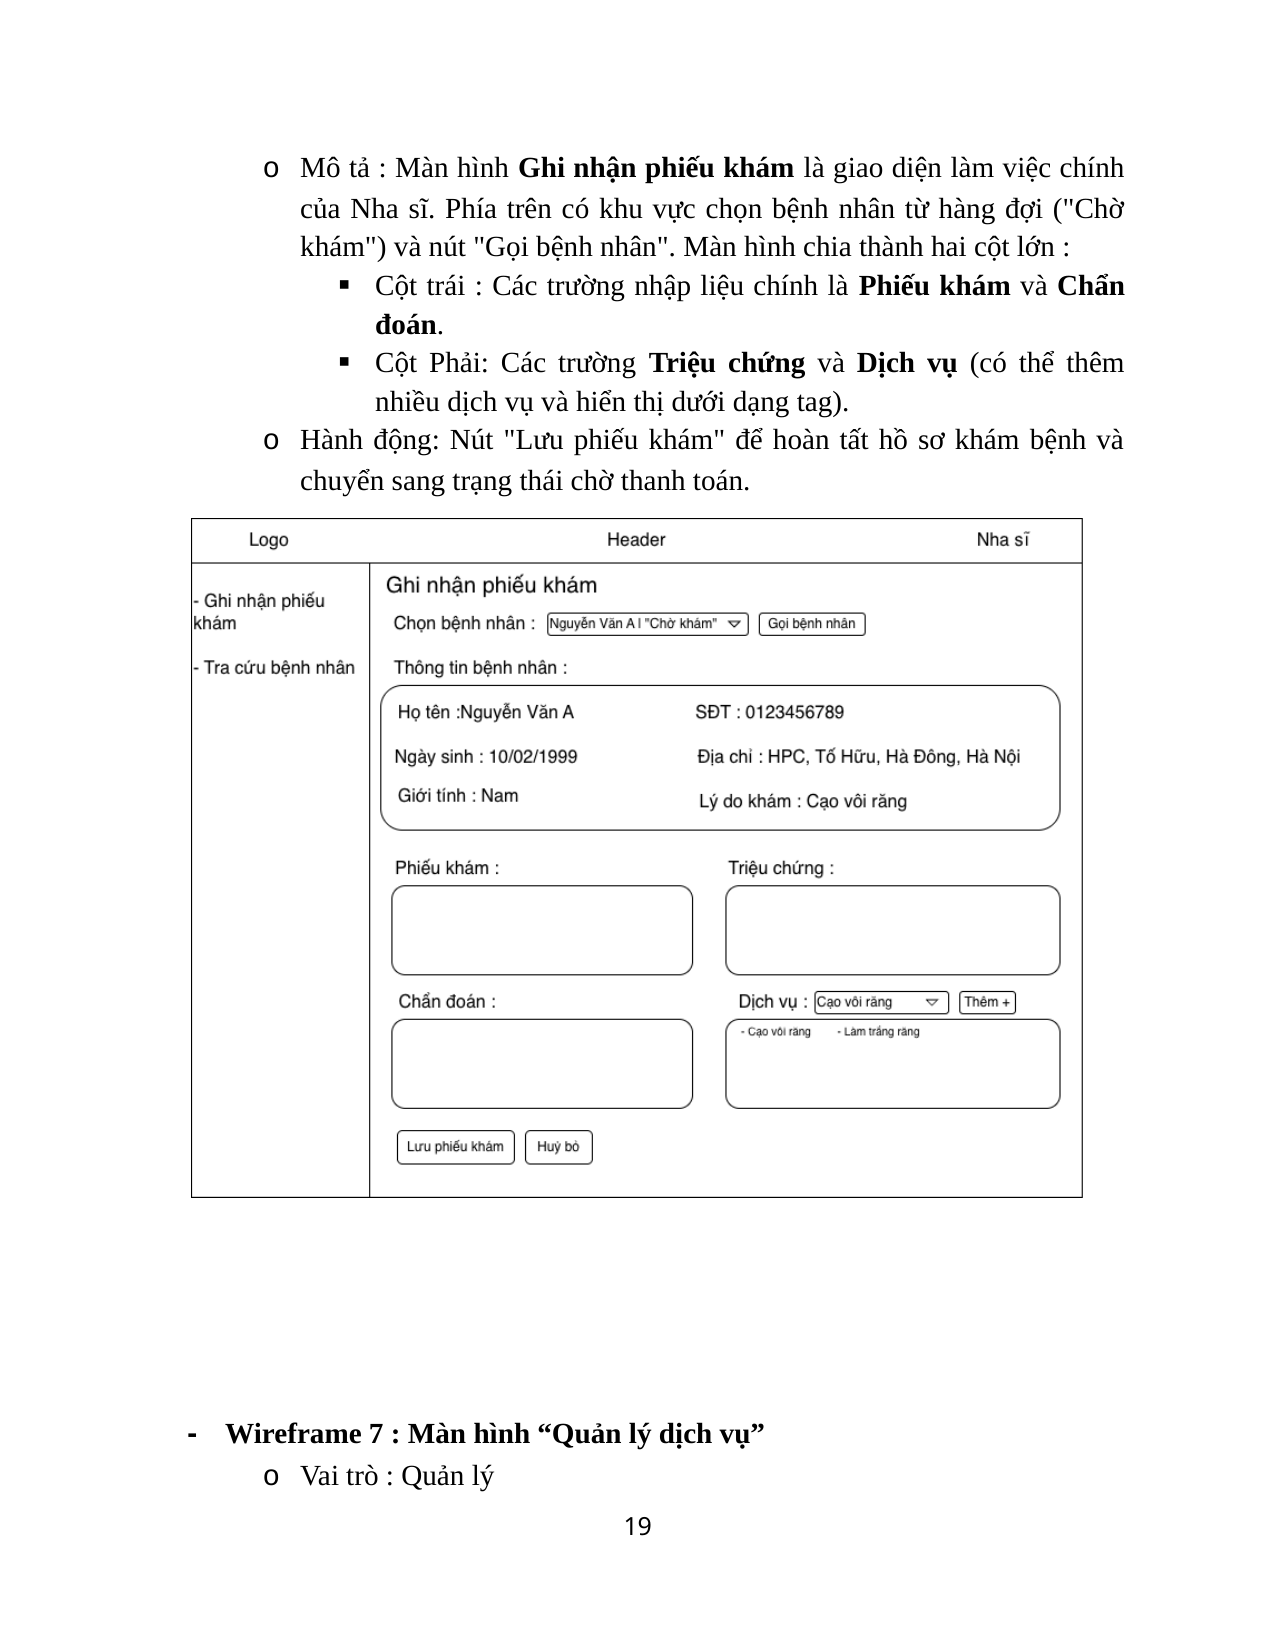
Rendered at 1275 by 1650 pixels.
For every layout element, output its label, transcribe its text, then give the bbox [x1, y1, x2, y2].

list Cột trái : Các trường nhập liệu chính là Phiếu khám và Chẩn đoán. [337, 268, 1125, 340]
list Hành động: Nút "Lưu phiếu khám" để hoàn tất hồ sơ khám bệnh và chuyển sang trạng thái chờ thanh toán. [262, 422, 1125, 497]
list Mô tả : Màn hình Ghi nhận phiếu khám là giao diện làm việc chính của Nha sĩ. Phía trên có khu vực chọn bệnh nhân từ hàng đợi ("Chờ khám") và nút "Gọi bệnh nhân". Màn hình chia thành hai cột lớn : [262, 150, 1125, 263]
picture [191, 518, 1084, 1198]
list Wireframe 7 : Màn hình “Quản lý dịch vụ” [187, 1412, 1125, 1452]
list Vai trò : Quản lý [262, 1458, 1125, 1494]
list Cột Phải: Các trường Triệu chứng và Dịch vụ (có thể thêm nhiều dịch vụ và hiển thị dưới dạng tag). [337, 345, 1125, 417]
